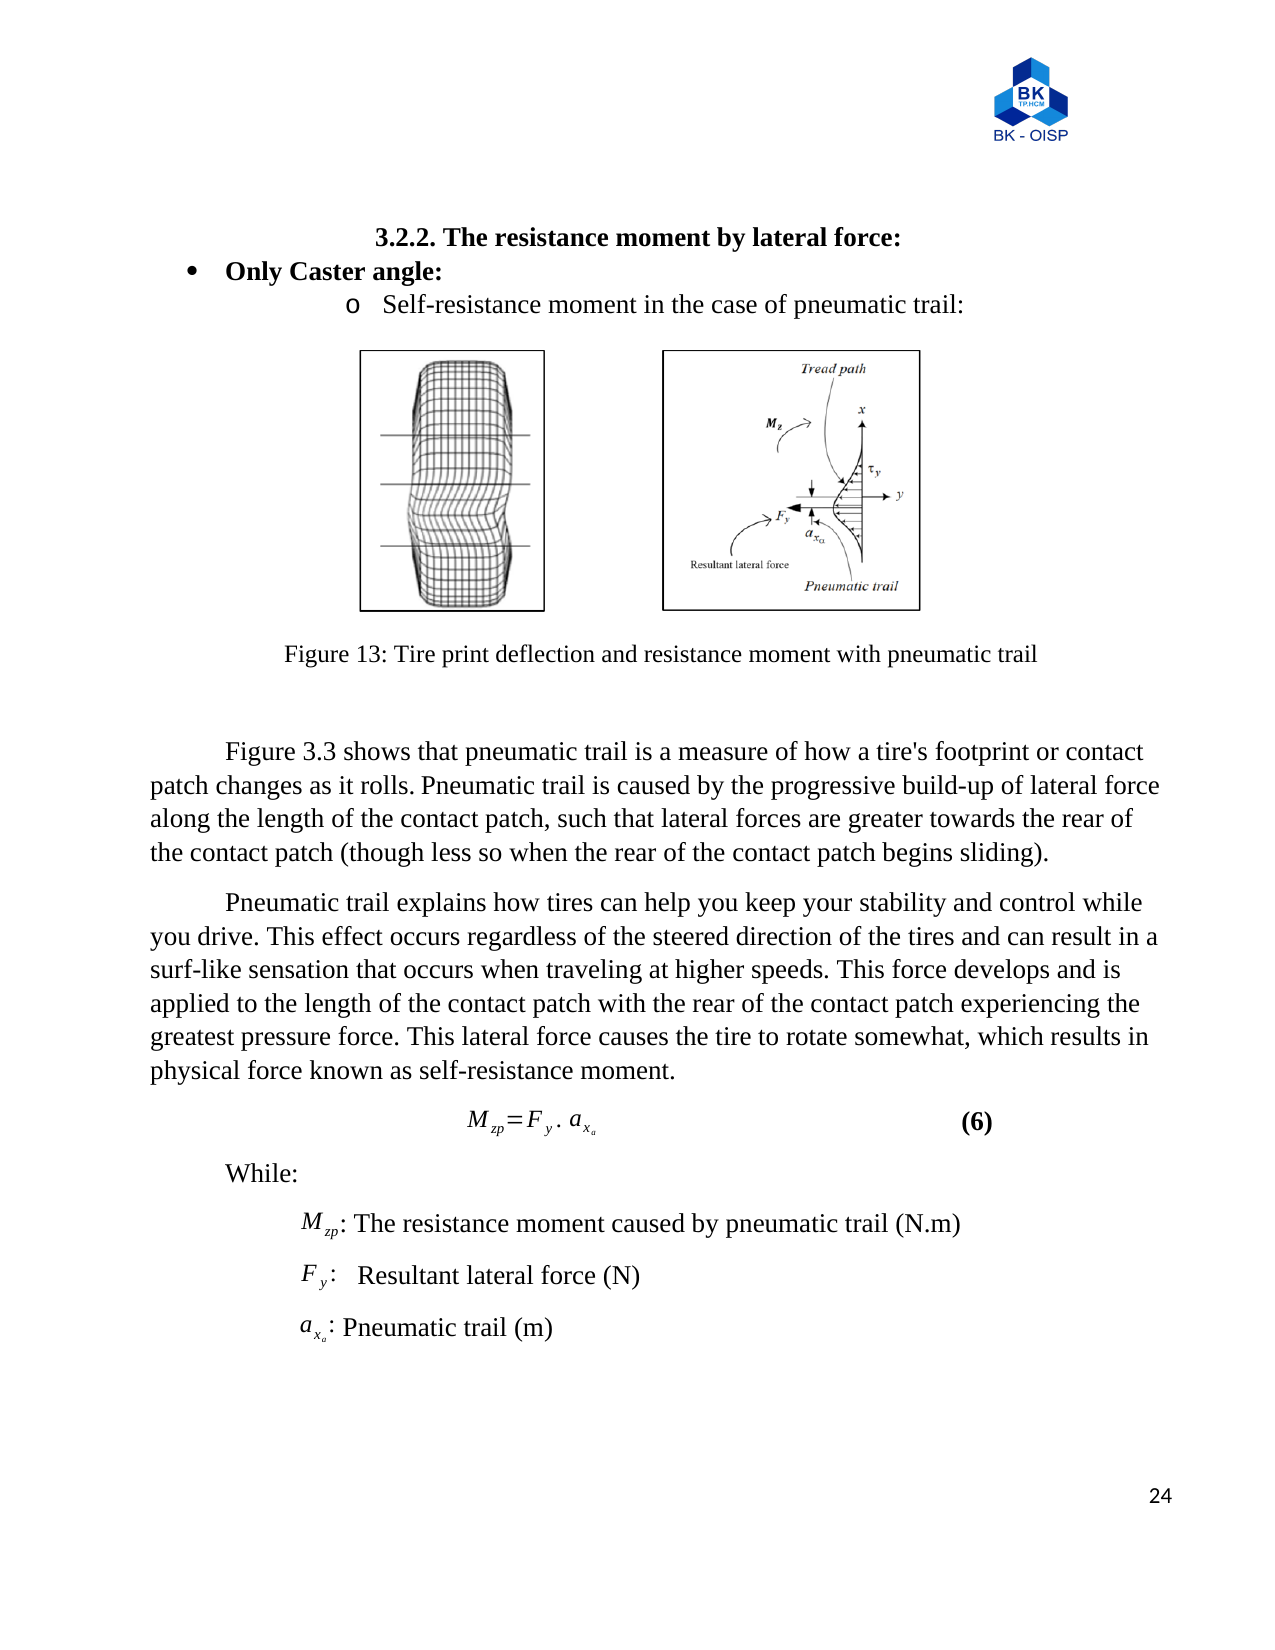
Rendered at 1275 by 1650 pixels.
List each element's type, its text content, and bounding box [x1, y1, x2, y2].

picture [346, 341, 940, 620]
text While: [150, 1157, 1172, 1188]
text Figure 3.3 shows that pneumatic trail is a measure of how a tire's footprint or contact patch changes as it rolls. Pneumatic trail is caused by the progressive build-up of lateral force along the length of the contact patch, such that lateral forces are greater towards the rear of the contact patch (though less so when the rear of the contact patch begins sliding). [150, 735, 1172, 867]
text (6) [466, 1104, 1172, 1138]
subtitle 3.2.2. The resistance moment by lateral force: [225, 221, 1172, 252]
text Resultant lateral force (N) [300, 1259, 1172, 1292]
text Pneumatic trail explains how tires can help you keep your stability and control while you drive. This effect occurs regardless of the steered direction of the tires and can result in a surf-like sensation that occurs when traveling at higher speeds. This force develops and is applied to the length of the contact patch with the rear of the contact patch experiencing the greatest pressure force. This lateral force causes the tire to rotate somewhat, which results in physical force known as self-resistance moment. [150, 886, 1172, 1085]
text : The resistance moment caused by pneumatic trail (N.m) [300, 1207, 1172, 1240]
text Pneumatic trail (m) [300, 1311, 1125, 1344]
picture [993, 56, 1069, 148]
list Only Caster angle: [187, 254, 1116, 286]
text Figure 13: Tire print deflection and resistance moment with pneumatic trail [150, 639, 1172, 668]
list Self-resistance moment in the case of pneumatic trail: [344, 288, 1116, 322]
